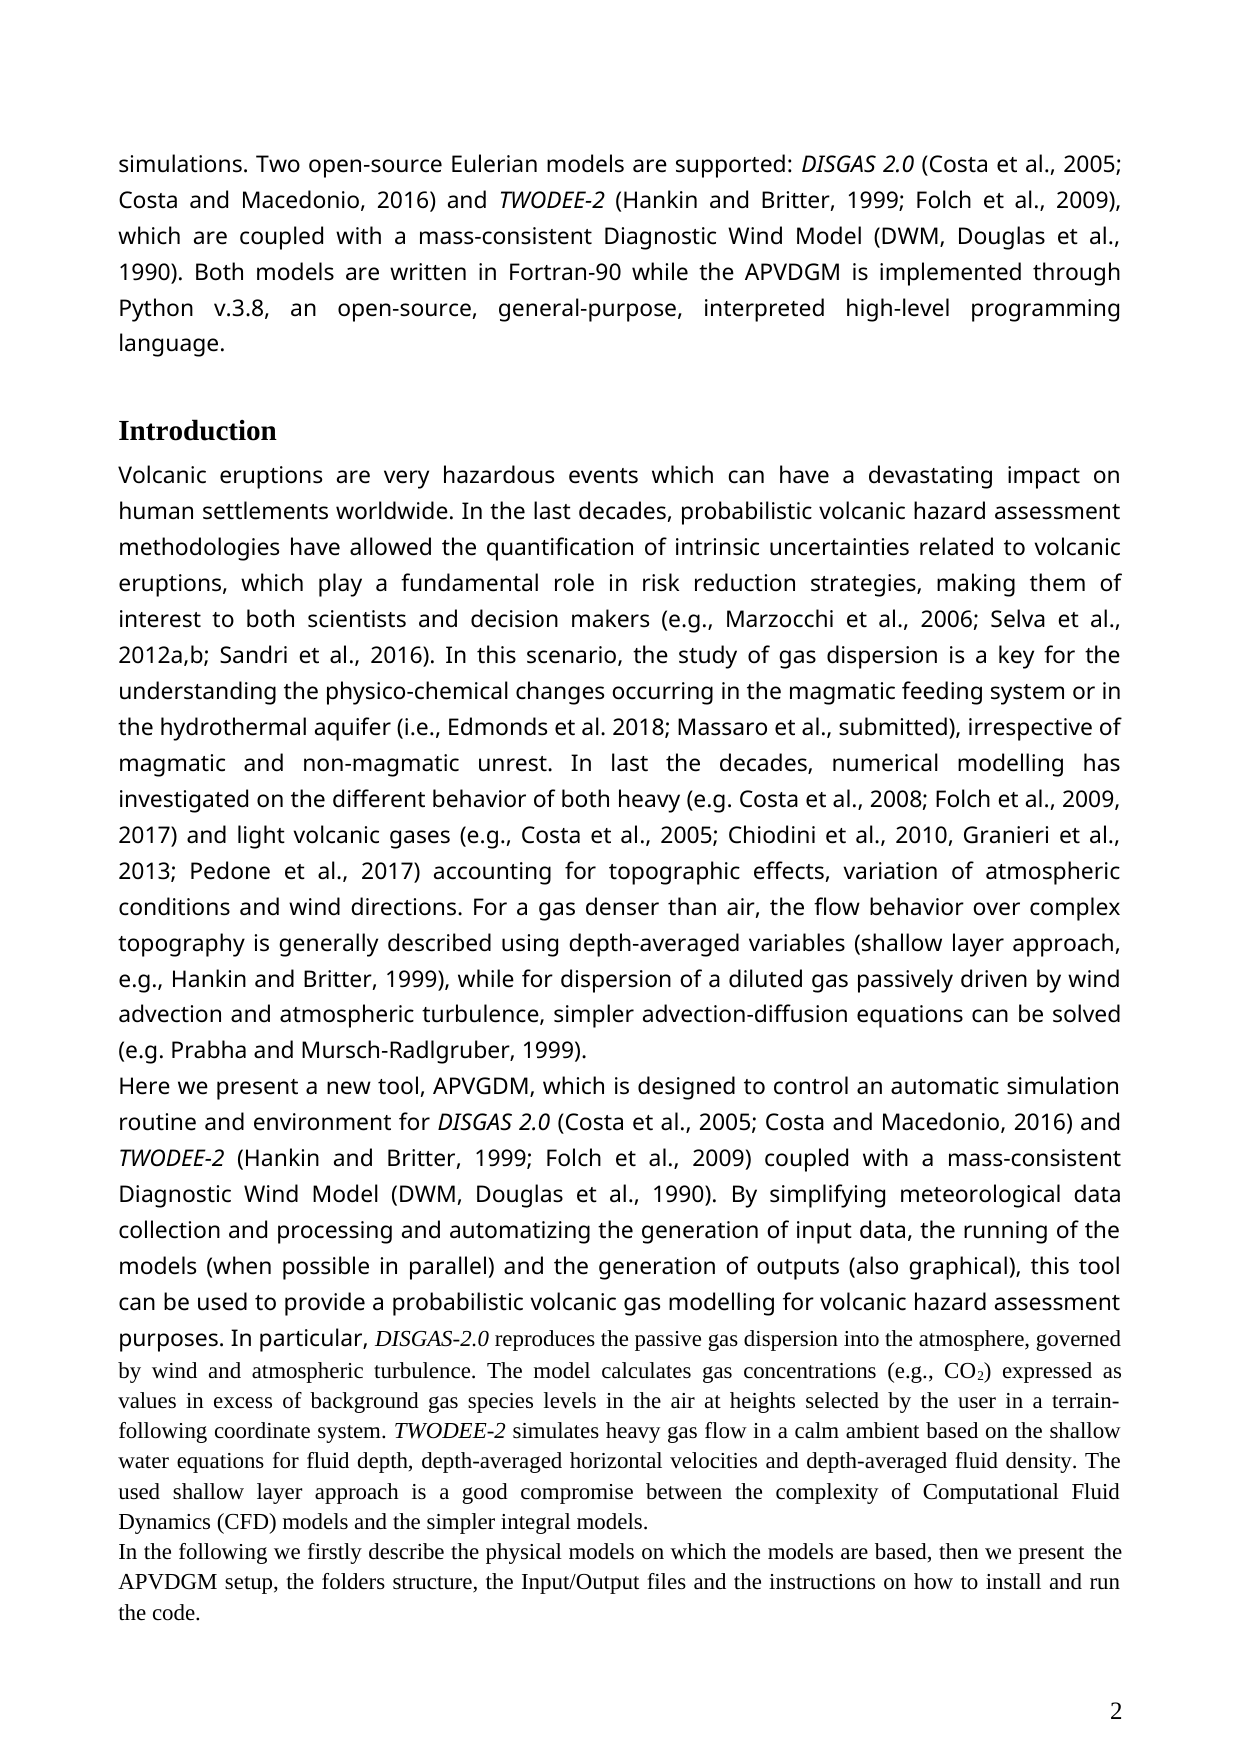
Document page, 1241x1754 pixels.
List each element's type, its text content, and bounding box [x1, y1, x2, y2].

text Here we present a new tool, APVGDM, which is designed to control an automatic simulation routine and environment for DISGAS 2.0 (Costa et al., 2005; Costa and Macedonio, 2016) and TWODEE-2 (Hankin and Britter, 1999; Folch et al., 2009) coupled with a mass-consistent Diagnostic Wind Model (DWM, Douglas et al., 1990). By simplifying meteorological data collection and processing and automatizing the generation of input data, the running of the models (when possible in parallel) and the generation of outputs (also graphical), this tool can be used to provide a probabilistic volcanic gas modelling for volcanic hazard assessment purposes. In particular, DISGAS-2.0 reproduces the passive gas dispersion into the atmosphere, governed by wind and atmospheric turbulence. The model calculates gas concentrations (e.g., CO2) expressed as values in excess of background gas species levels in the air at heights selected by the user in a terrain-following coordinate system. TWODEE-2 simulates heavy gas flow in a calm ambient based on the shallow water equations for fluid depth, depth-averaged horizontal velocities and depth-averaged fluid density. The used shallow layer approach is a good compromise between the complexity of Computational Fluid Dynamics (CFD) models and the simpler integral models. [118, 1070, 1122, 1534]
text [118, 148, 1122, 359]
text Volcanic eruptions are very hazardous events which can have a devastating impact on human settlements worldwide. In the last decades, probabilistic volcanic hazard assessment methodologies have allowed the quantification of intrinsic uncertainties related to volcanic eruptions, which play a fundamental role in risk reduction strategies, making them of interest to both scientists and decision makers (e.g., Marzocchi et al., 2006; Selva et al., 2012a,b; Sandri et al., 2016). In this scenario, the study of gas dispersion is a key for the understanding the physico-chemical changes occurring in the magmatic feeding system or in the hydrothermal aquifer (i.e., Edmonds et al. 2018; Massaro et al., submitted), irrespective of magmatic and non-magmatic unrest. In last the decades, numerical modelling has investigated on the different behavior of both heavy (e.g. Costa et al., 2008; Folch et al., 2009, 2017) and light volcanic gases (e.g., Costa et al., 2005; Chiodini et al., 2010, Granieri et al., 2013; Pedone et al., 2017) accounting for topographic effects, variation of atmospheric conditions and wind directions. For a gas denser than air, the flow behavior over complex topography is generally described using depth-averaged variables (shallow layer approach, e.g., Hankin and Britter, 1999), while for dispersion of a diluted gas passively driven by wind advection and atmospheric turbulence, simpler advection-diffusion equations can be solved (e.g. Prabha and Mursch-Radlgruber, 1999). [118, 459, 1122, 1066]
text In the following we firstly describe the physical models on which the models are based, then we present the APVDGM setup, the folders structure, the Input/Output files and the instructions on how to install and run the code. [118, 1538, 1122, 1625]
subtitle Introduction [118, 413, 1122, 447]
